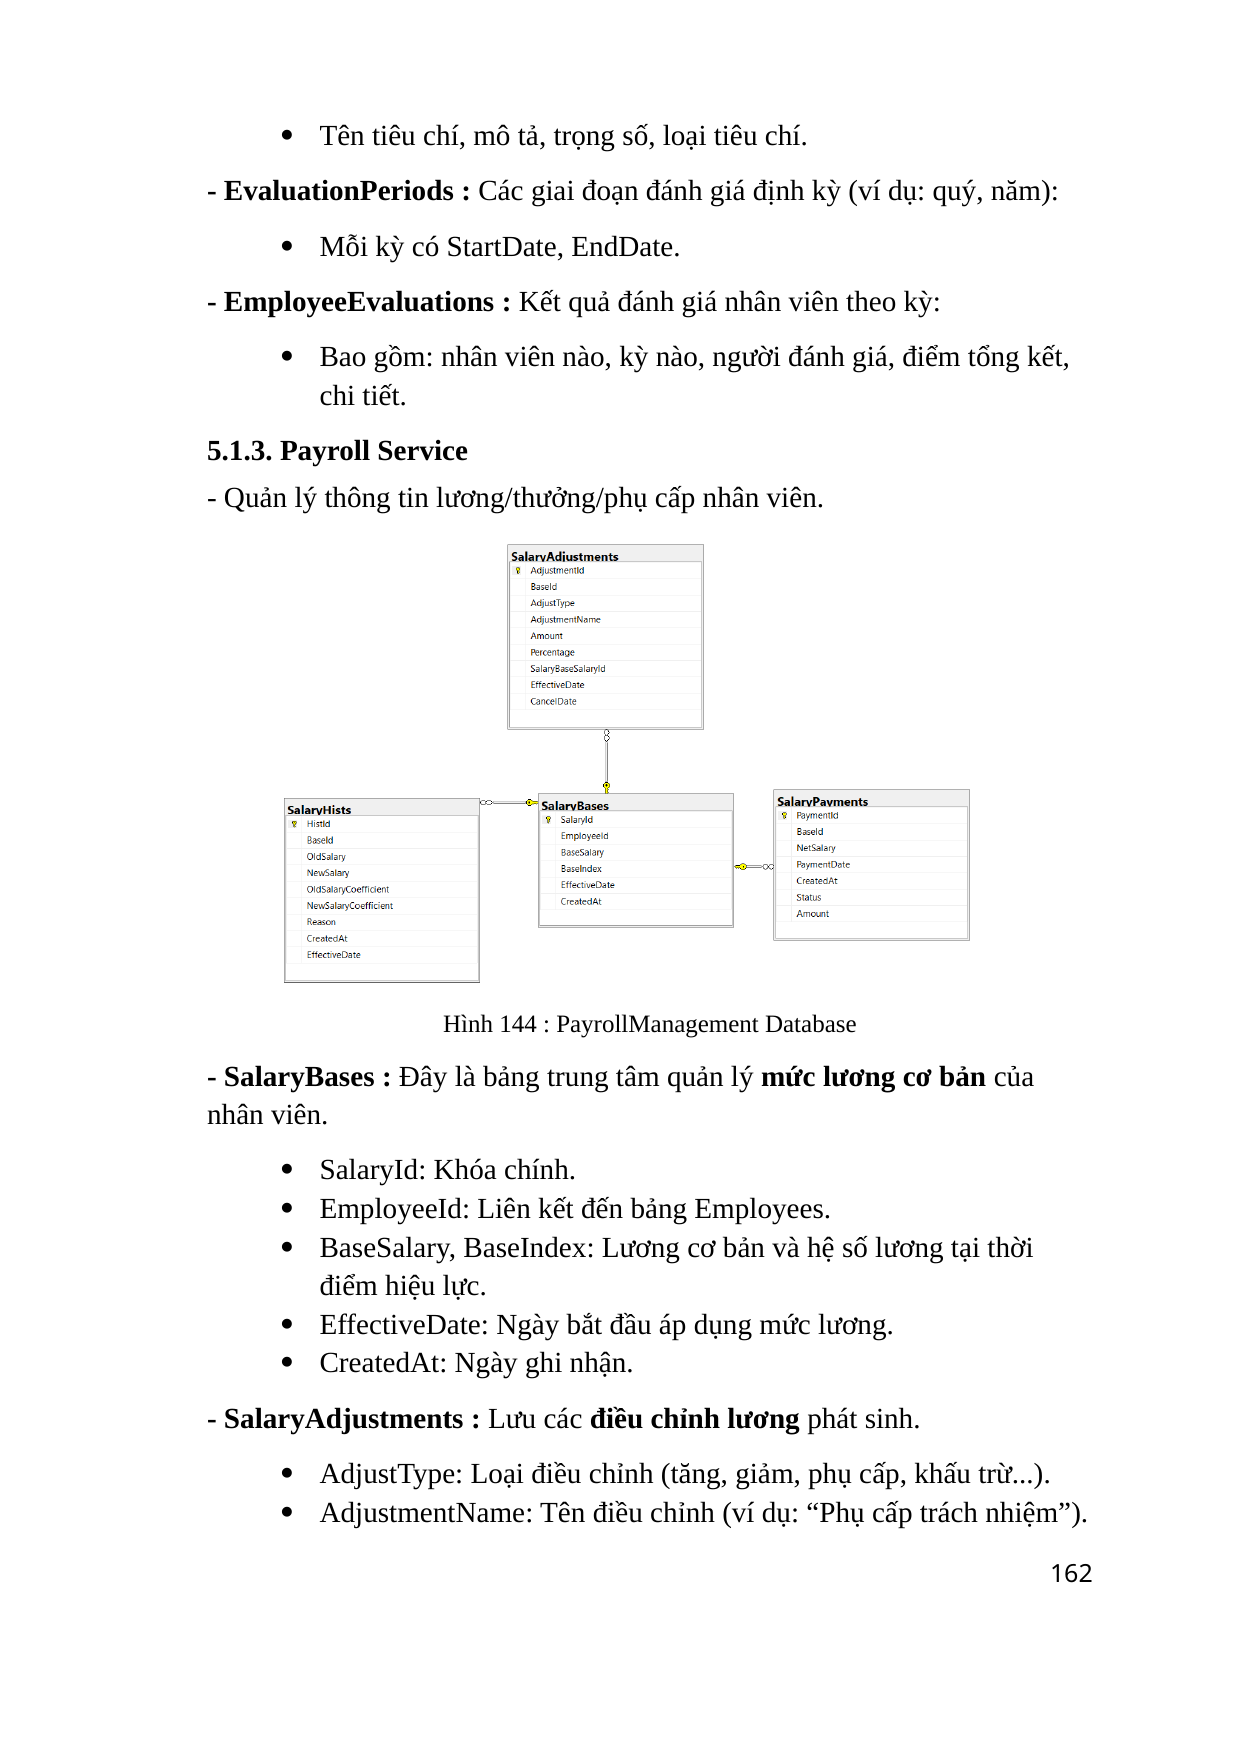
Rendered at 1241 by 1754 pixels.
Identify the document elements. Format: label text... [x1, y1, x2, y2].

list Mỗi kỳ có StartDate, EndDate. [282, 229, 1092, 262]
list Tên tiêu chí, mô tả, trọng số, loại tiêu chí. [282, 118, 1092, 152]
list CreatedAt: Ngày ghi nhận. [282, 1346, 1092, 1379]
list BaseSalary, BaseIndex: Lương cơ bản và hệ số lương tại thời điểm hiệu lực. [282, 1230, 1092, 1302]
text Hình 144 : PayrollManagement Database [207, 1009, 1092, 1038]
list Bao gồm: nhân viên nào, kỳ nào, người đánh giá, điểm tổng kết, chi tiết. [282, 339, 1092, 411]
list SalaryId: Khóa chính. [282, 1152, 1092, 1186]
text - EvaluationPeriods : Các giai đoạn đánh giá định kỳ (ví dụ: quý, năm): [207, 173, 1092, 207]
picture [281, 535, 971, 988]
list AdjustType: Loại điều chỉnh (tăng, giảm, phụ cấp, khấu trừ...). [282, 1456, 1092, 1490]
text - EmployeeEvaluations : Kết quả đánh giá nhân viên theo kỳ: [207, 284, 1092, 317]
list AdjustmentName: Tên điều chỉnh (ví dụ: “Phụ cấp trách nhiệm”). [282, 1495, 1092, 1528]
text - Quản lý thông tin lương/thưởng/phụ cấp nhân viên. [207, 480, 1092, 513]
list EmployeeId: Liên kết đến bảng Employees. [282, 1191, 1092, 1225]
list EffectiveDate: Ngày bắt đầu áp dụng mức lương. [282, 1307, 1092, 1341]
text - SalaryAdjustments : Lưu các điều chỉnh lương phát sinh. [207, 1401, 1092, 1434]
text - SalaryBases : Đây là bảng trung tâm quản lý mức lương cơ bản của nhân viên. [207, 1059, 1092, 1131]
subtitle 5.1.3. Payroll Service [207, 433, 1092, 467]
